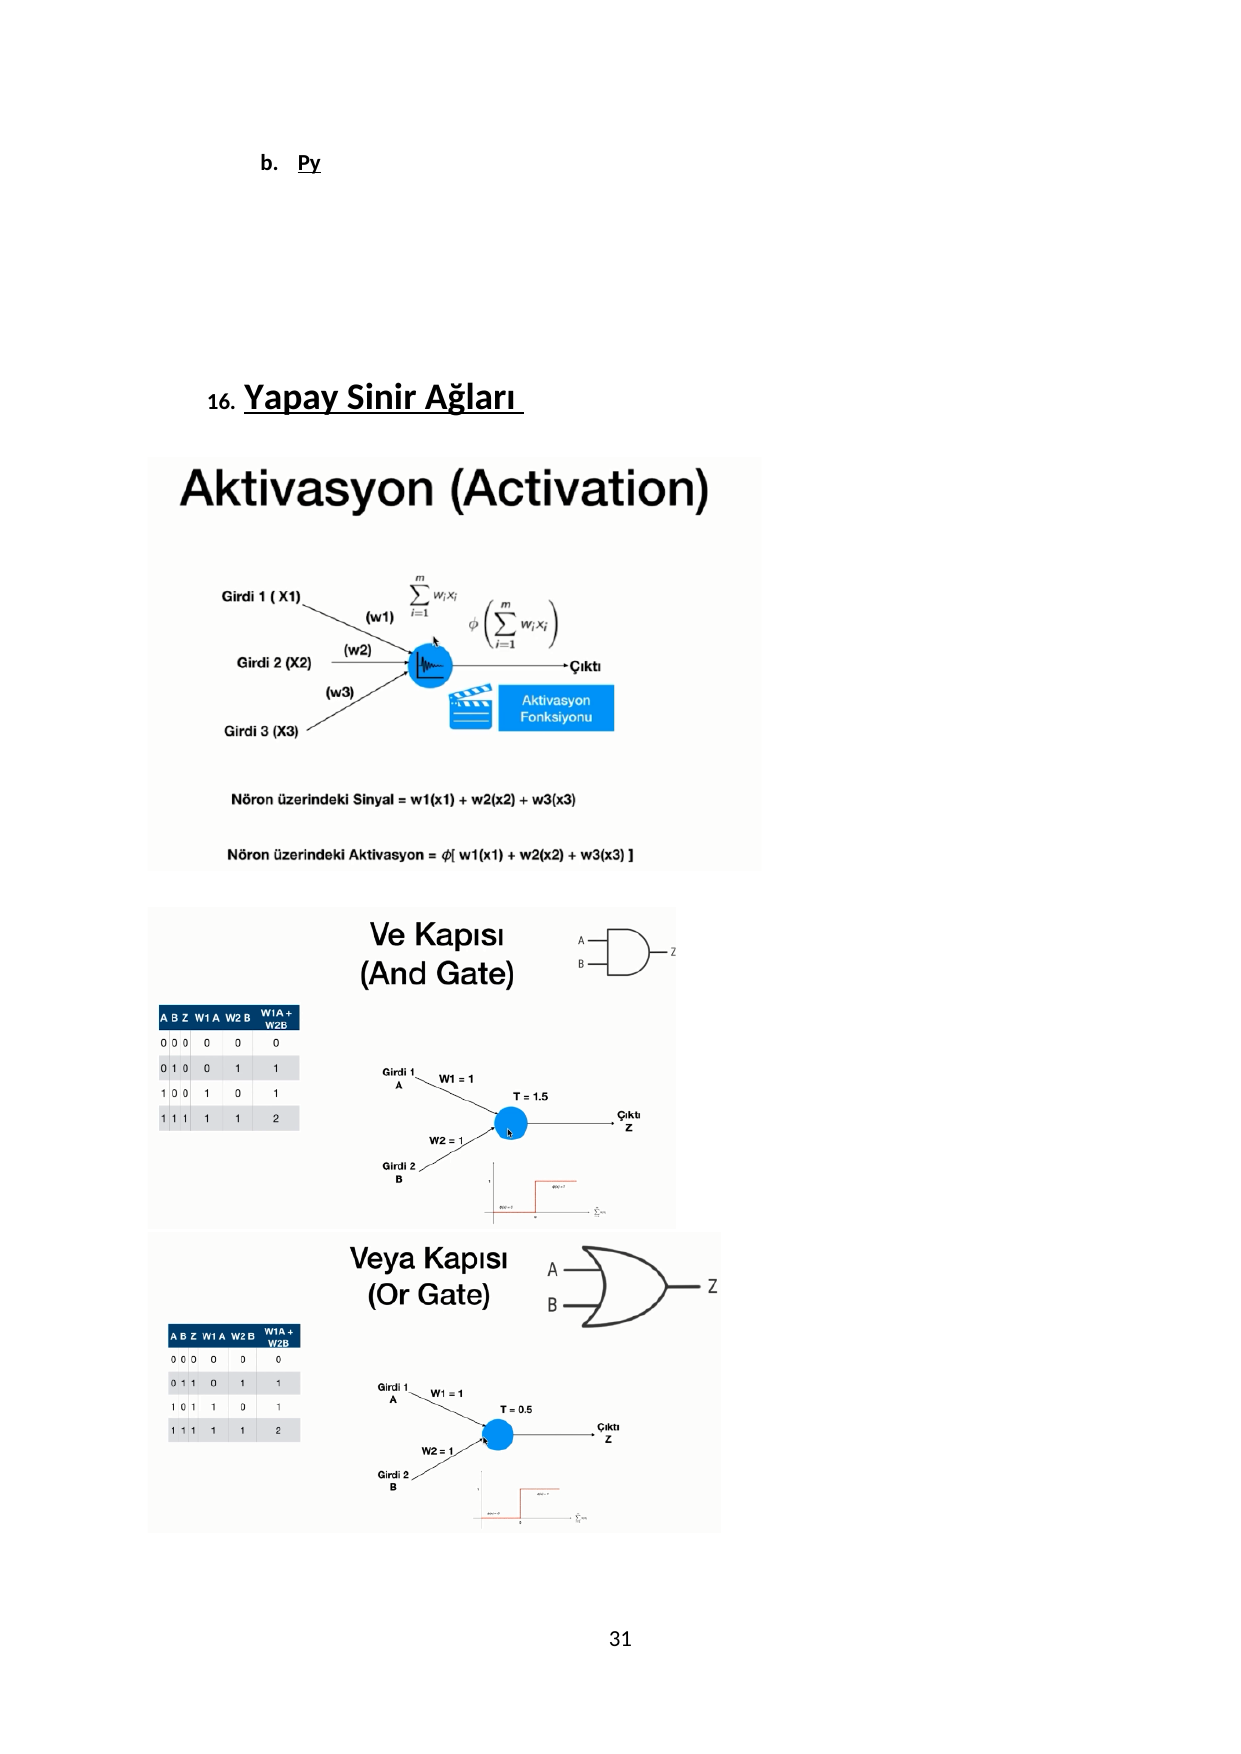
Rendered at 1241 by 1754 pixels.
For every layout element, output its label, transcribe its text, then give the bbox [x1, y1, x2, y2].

list Yapay Sinir Ağları [207, 373, 1093, 419]
picture [147, 1232, 721, 1533]
picture [147, 457, 762, 871]
picture [147, 907, 676, 1229]
list Py [260, 148, 1093, 176]
